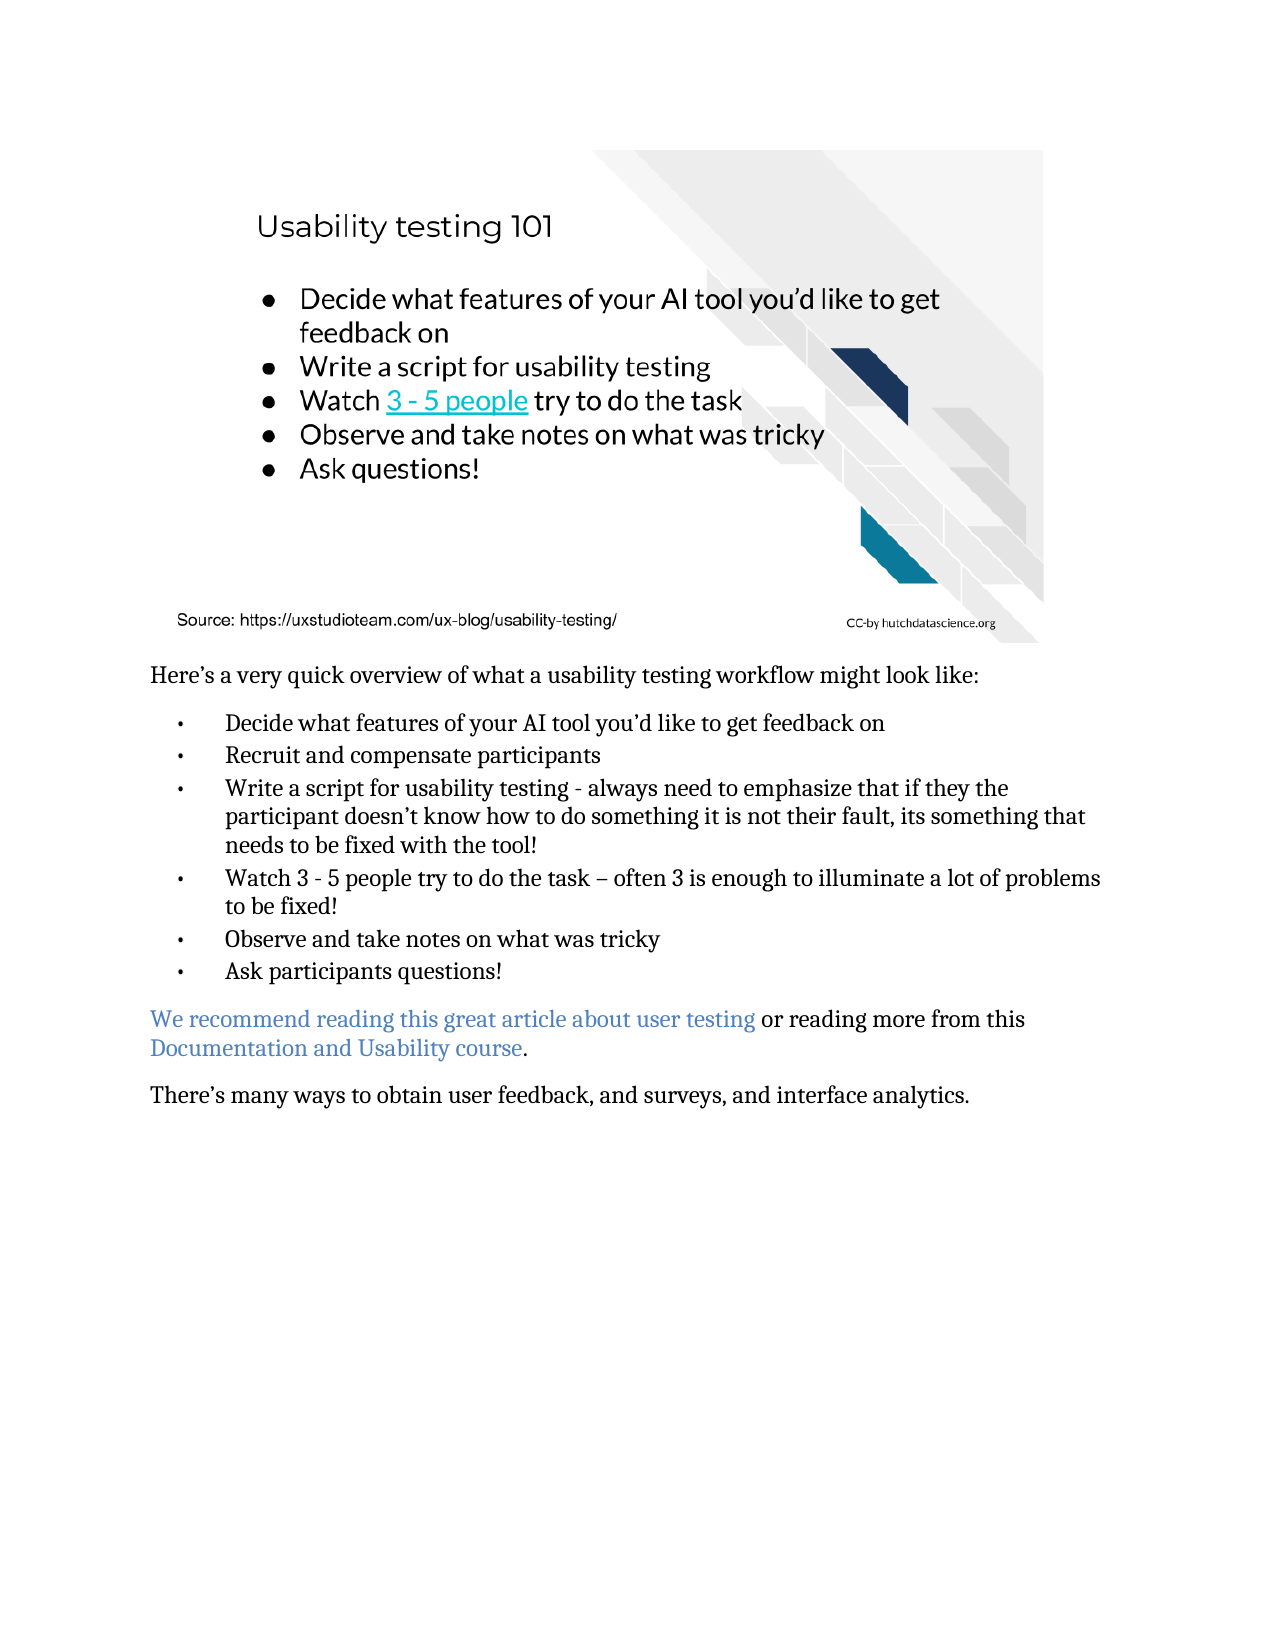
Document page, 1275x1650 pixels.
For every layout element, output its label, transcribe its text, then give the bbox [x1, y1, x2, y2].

text We recommend reading this great article about user testing or reading more from this Documentation and Usability course. [150, 1005, 1125, 1062]
list Write a script for usability testing - always need to emphasize that if they the participant doesn’t know how to do something it is not their fault, its something that needs to be fixed with the tool! [175, 773, 1125, 860]
list Watch 3 - 5 people try to do the task – often 3 is enough to illuminate a lot of problems to be fixed! [175, 863, 1125, 921]
list Ask participants questions! [175, 957, 1125, 986]
list Decide what features of your AI tool you’d like to get feedback on [175, 708, 1125, 737]
picture [168, 150, 1044, 643]
text There’s many ways to obtain user feedback, and surveys, and interface analytics. [150, 1081, 1125, 1110]
text Here’s a very quick overview of what a usability testing workflow might look like: [150, 661, 1125, 690]
list Recruit and compensate participants [175, 741, 1125, 770]
list Observe and take notes on what was tricky [175, 925, 1125, 953]
